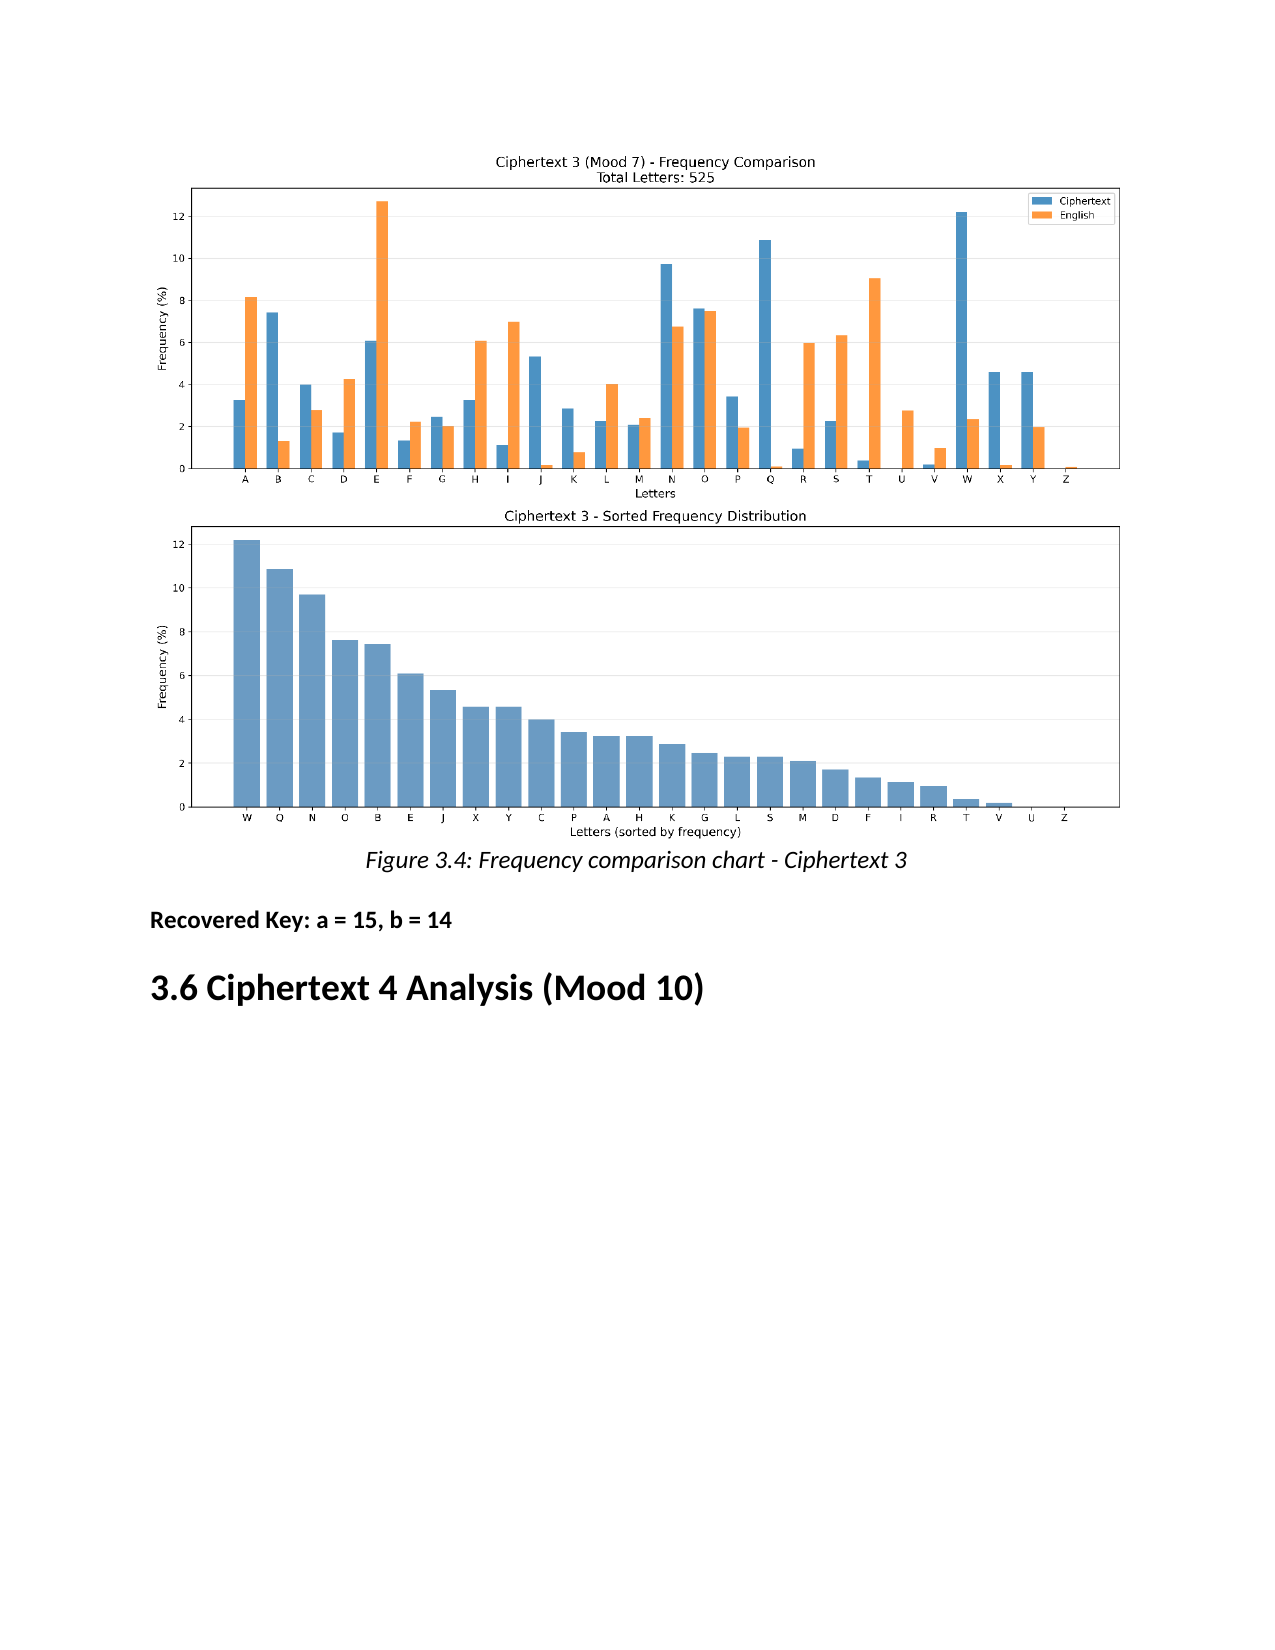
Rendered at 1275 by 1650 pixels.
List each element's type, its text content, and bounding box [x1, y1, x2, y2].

text Recovered Key: a = 15, b = 14 [150, 904, 1125, 934]
text 3.6 Ciphertext 4 Analysis (Mood 10) [150, 964, 1125, 1009]
picture [150, 150, 1125, 845]
text Figure 3.4: Frequency comparison chart - Ciphertext 3 [150, 845, 1125, 875]
